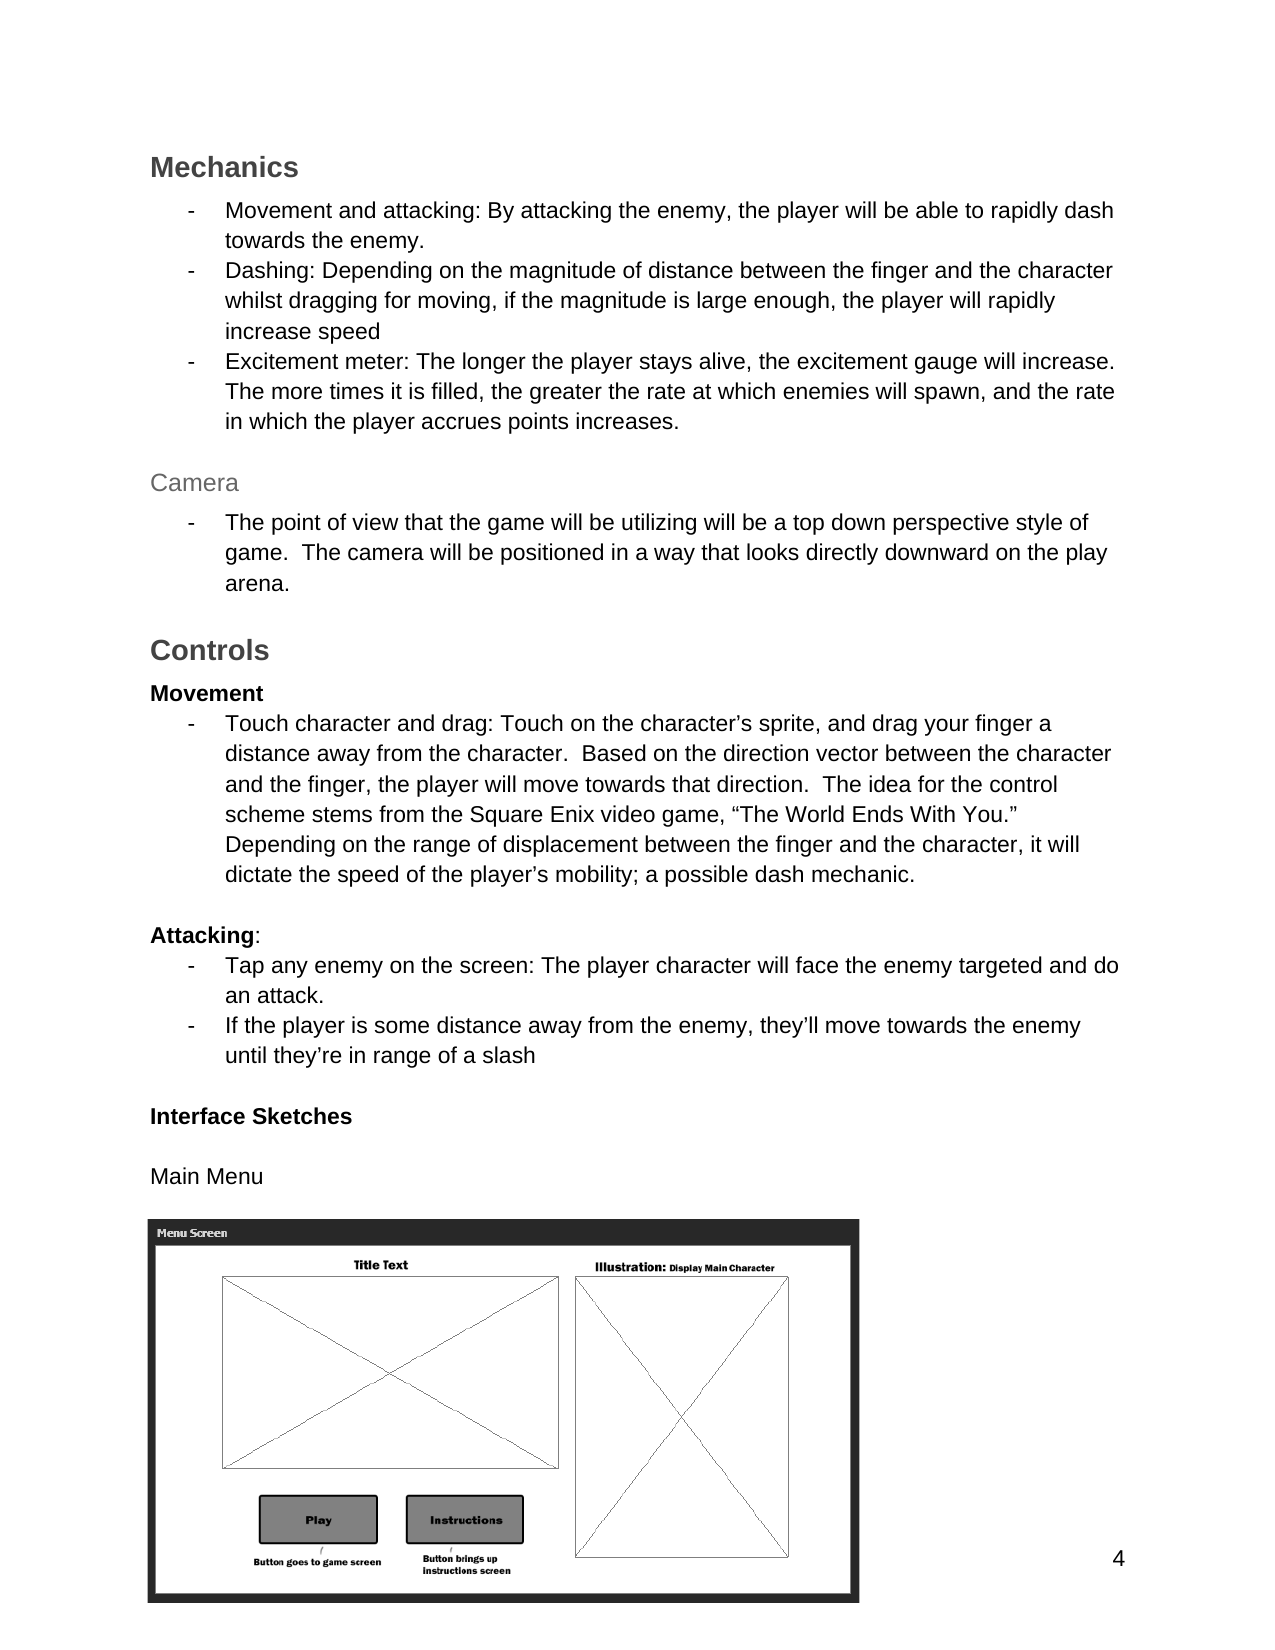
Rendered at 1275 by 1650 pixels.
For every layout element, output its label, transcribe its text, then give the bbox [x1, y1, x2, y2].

subtitle Camera [150, 468, 1125, 496]
list Tap any enemy on the screen: The player character will face the enemy targeted and do an attack. [187, 952, 1125, 1008]
list Touch character and drag: Touch on the character’s sprite, and drag your finger a distance away from the character. Based on the direction vector between the character and the finger, the player will move towards that direction. The idea for the control scheme stems from the Square Enix video game, “The World Ends With You.” Depending on the range of displacement between the finger and the character, it will dictate the speed of the player’s mobility; a possible dash mechanic. [187, 710, 1125, 887]
list If the player is some distance away from the enemy, they’ll move towards the enemy until they’re in range of a slash [187, 1012, 1125, 1069]
list Excitement meter: The longer the player stays alive, the excitement gauge will increase. The more times it is filled, the greater the rate at which enemies will spawn, and the rate in which the player accrues points increases. [187, 348, 1125, 435]
subtitle Mechanics [150, 150, 1125, 183]
text Attacking: [150, 922, 1125, 948]
picture [147, 1219, 860, 1603]
subtitle Controls [150, 633, 1125, 667]
list The point of view that the game will be utilizing will be a top down perspective style of game. The camera will be positioned in a way that looks directly downward on the play arena. [187, 509, 1125, 596]
text Main Menu [150, 1163, 1125, 1189]
text Movement [150, 680, 1125, 706]
list Movement and attacking: By attacking the enemy, the player will be able to rapidly dash towards the enemy. [187, 197, 1125, 253]
text Interface Sketches [150, 1073, 1125, 1159]
list Dashing: Depending on the magnitude of distance between the finger and the character whilst dragging for moving, if the magnitude is large enough, the player will rapidly increase speed [187, 257, 1125, 344]
